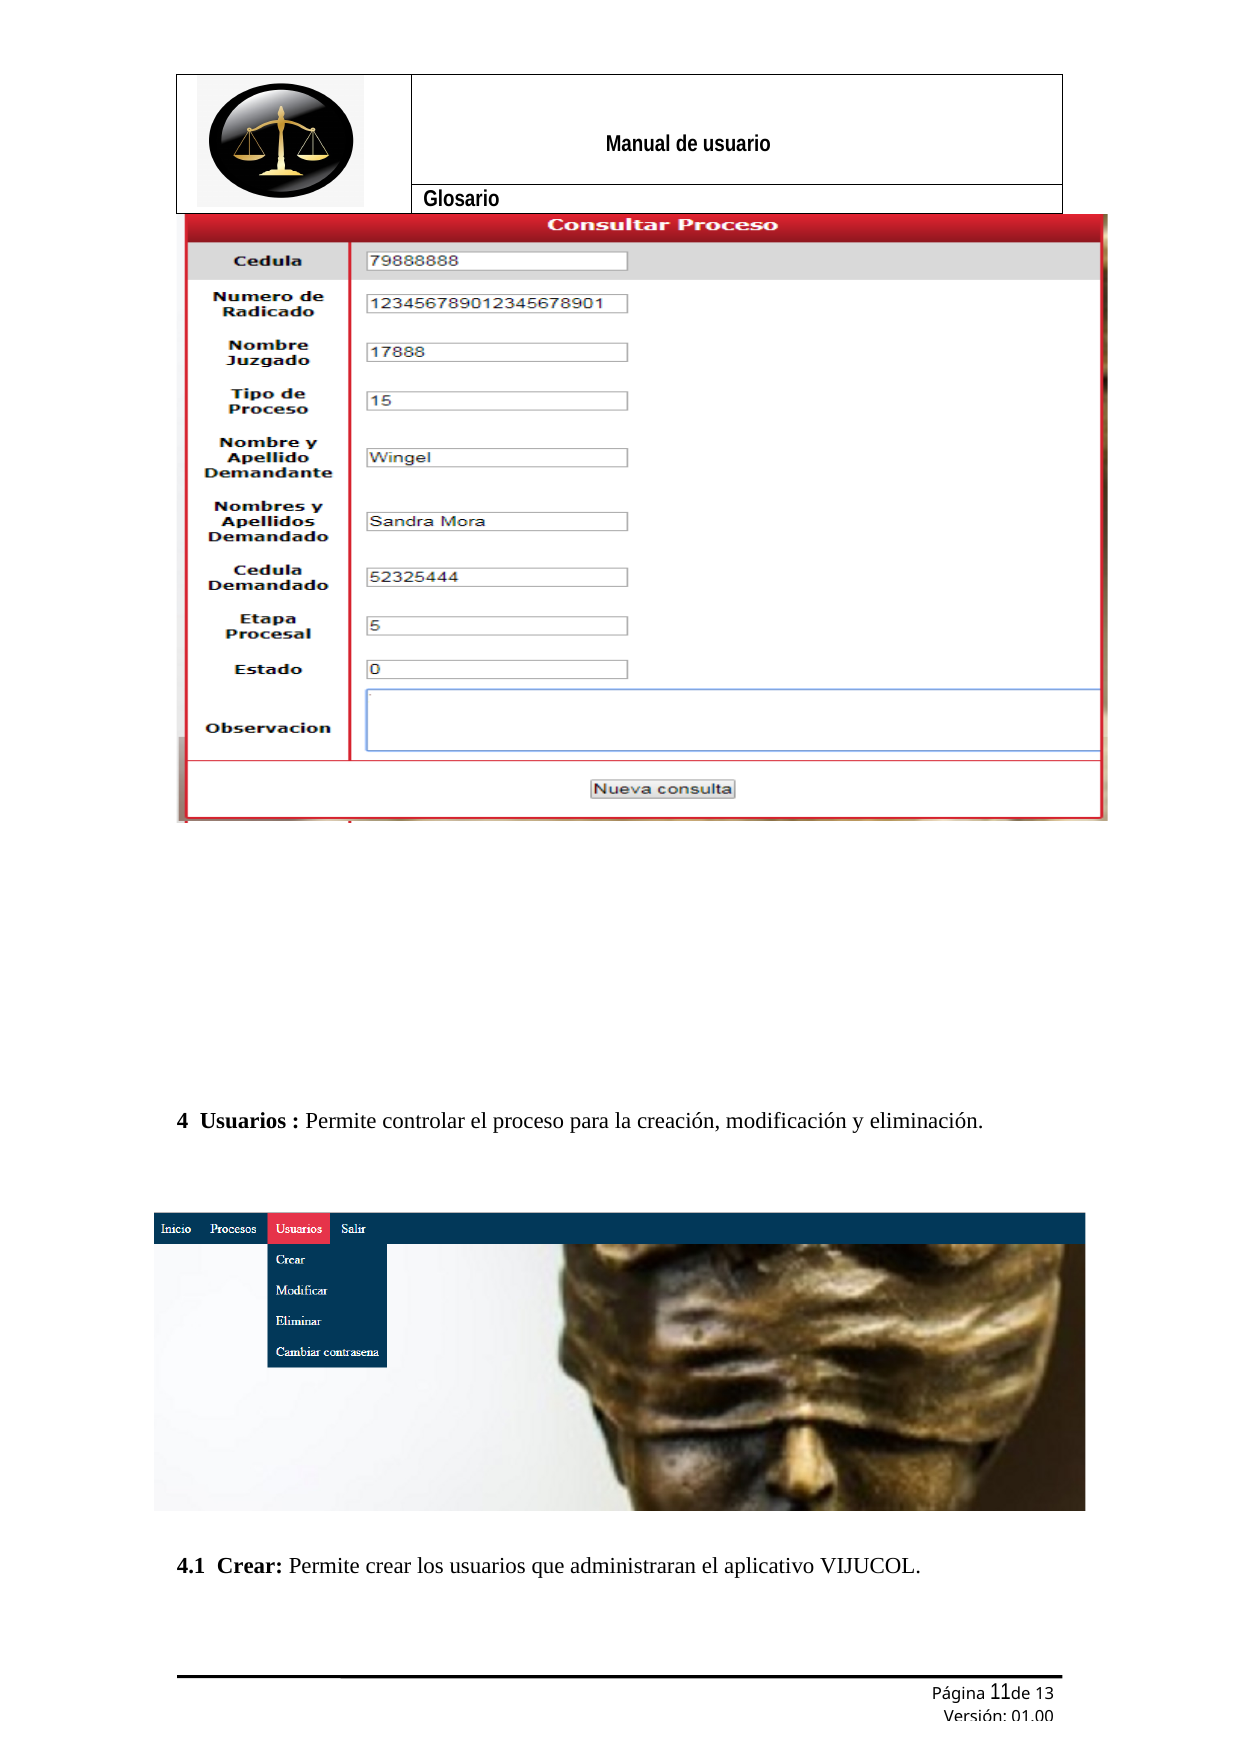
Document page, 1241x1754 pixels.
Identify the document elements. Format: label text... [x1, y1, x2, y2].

subtitle 4.1 Crear: Permite crear los usuarios que administraran el aplicativo VIJUCOL. [177, 1552, 1086, 1578]
picture [176, 214, 1108, 823]
picture [154, 1212, 1086, 1511]
subtitle 4 Usuarios : Permite controlar el proceso para la creación, modificación y eliminación. [177, 1107, 1086, 1133]
